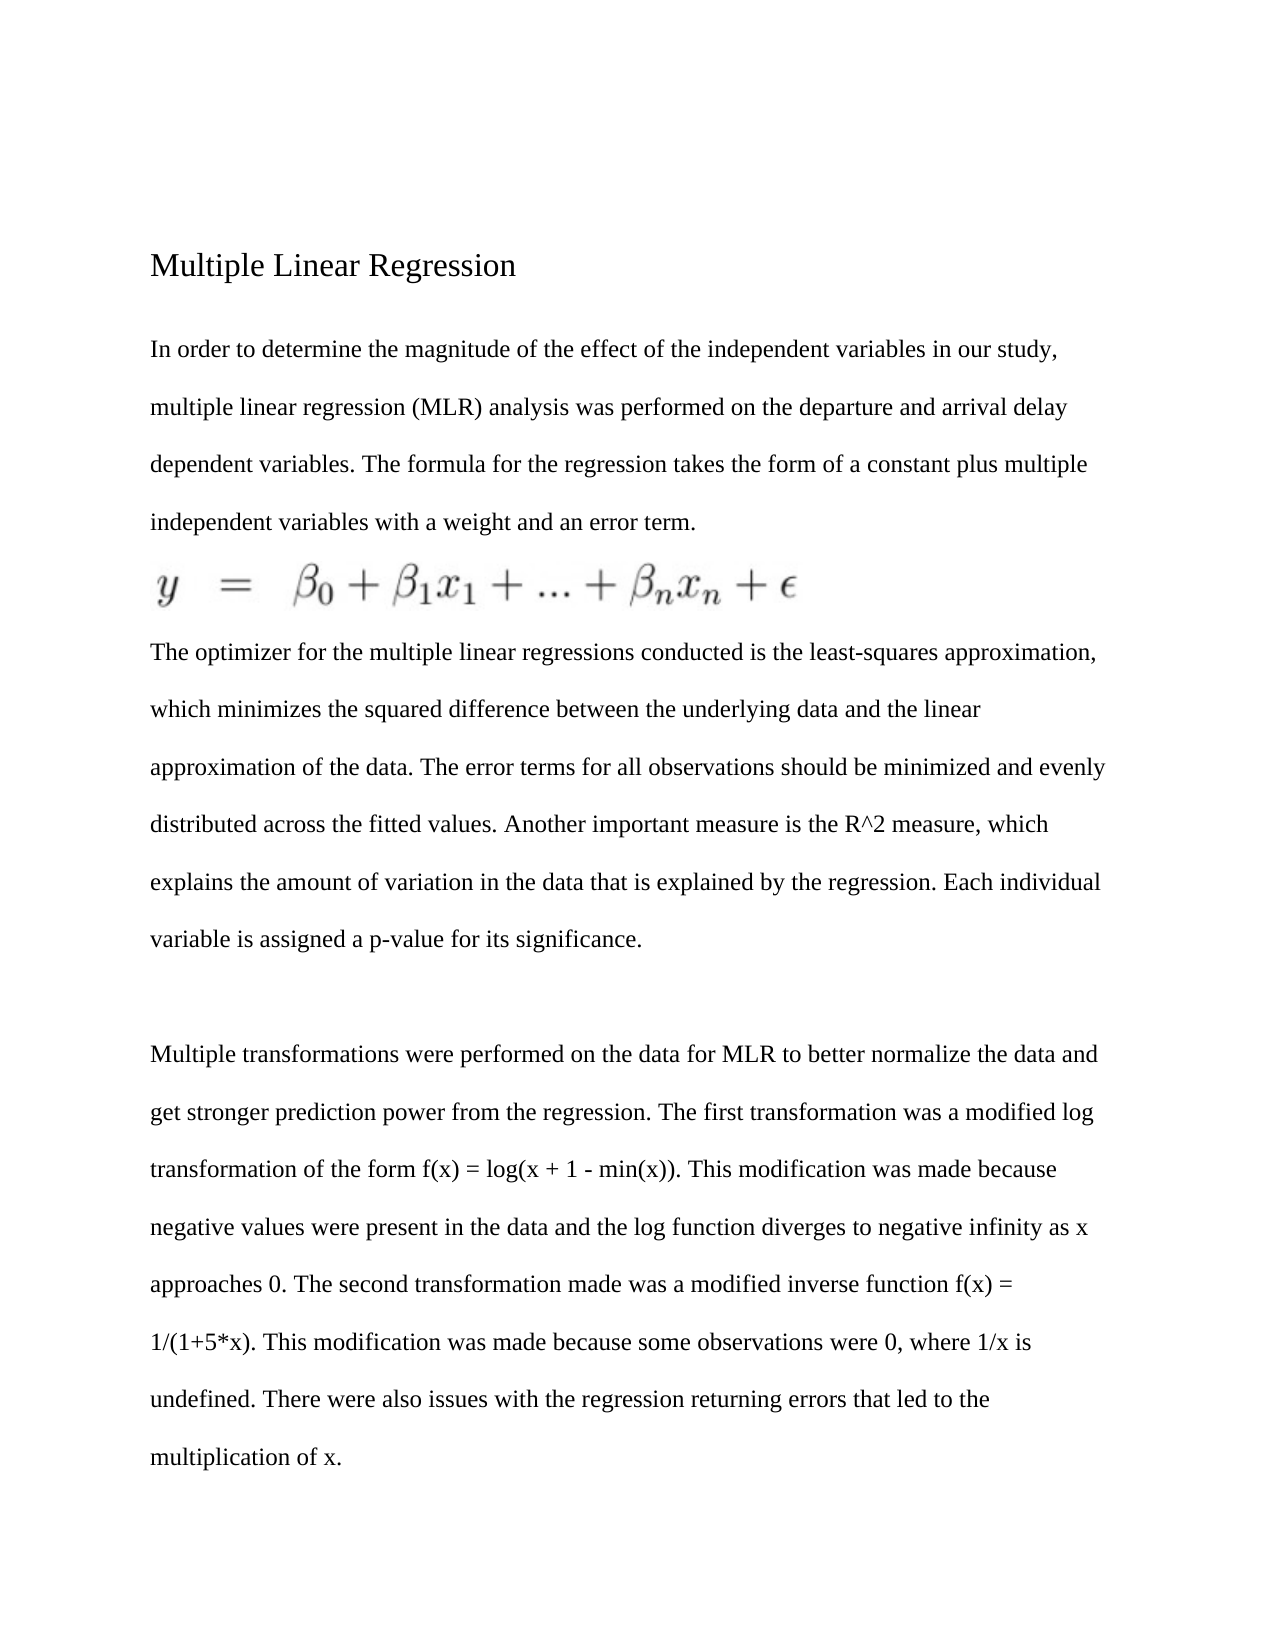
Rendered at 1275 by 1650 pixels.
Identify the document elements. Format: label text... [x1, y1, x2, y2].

text The optimizer for the multiple linear regressions conducted is the least-squares approximation, which minimizes the squared difference between the underlying data and the linear approximation of the data. The error terms for all observations should be minimized and evenly distributed across the fitted values. Another important measure is the R^2 measure, which explains the amount of variation in the data that is explained by the regression. Each individual variable is assigned a p-value for its significance. [150, 637, 1125, 953]
text Multiple transformations were performed on the data for MLR to better normalize the data and get stronger prediction power from the regression. The first transformation was a modified log transformation of the form f(x) = log(x + 1 - min(x)). This modification was made because negative values were present in the data and the log function diverges to negative infinity as x approaches 0. The second transformation made was a modified inverse function f(x) = 1/(1+5*x). This modification was made because some observations were 0, where 1/x is undefined. There were also issues with the regression returning errors that led to the multiplication of x. [150, 1039, 1125, 1470]
text In order to determine the magnitude of the effect of the independent variables in our study, multiple linear regression (MLR) analysis was performed on the departure and arrival delay dependent variables. The formula for the regression takes the form of a constant plus multiple independent variables with a weight and an error term. [150, 334, 1125, 610]
picture [150, 561, 804, 611]
subtitle Multiple Linear Regression [150, 245, 1125, 283]
